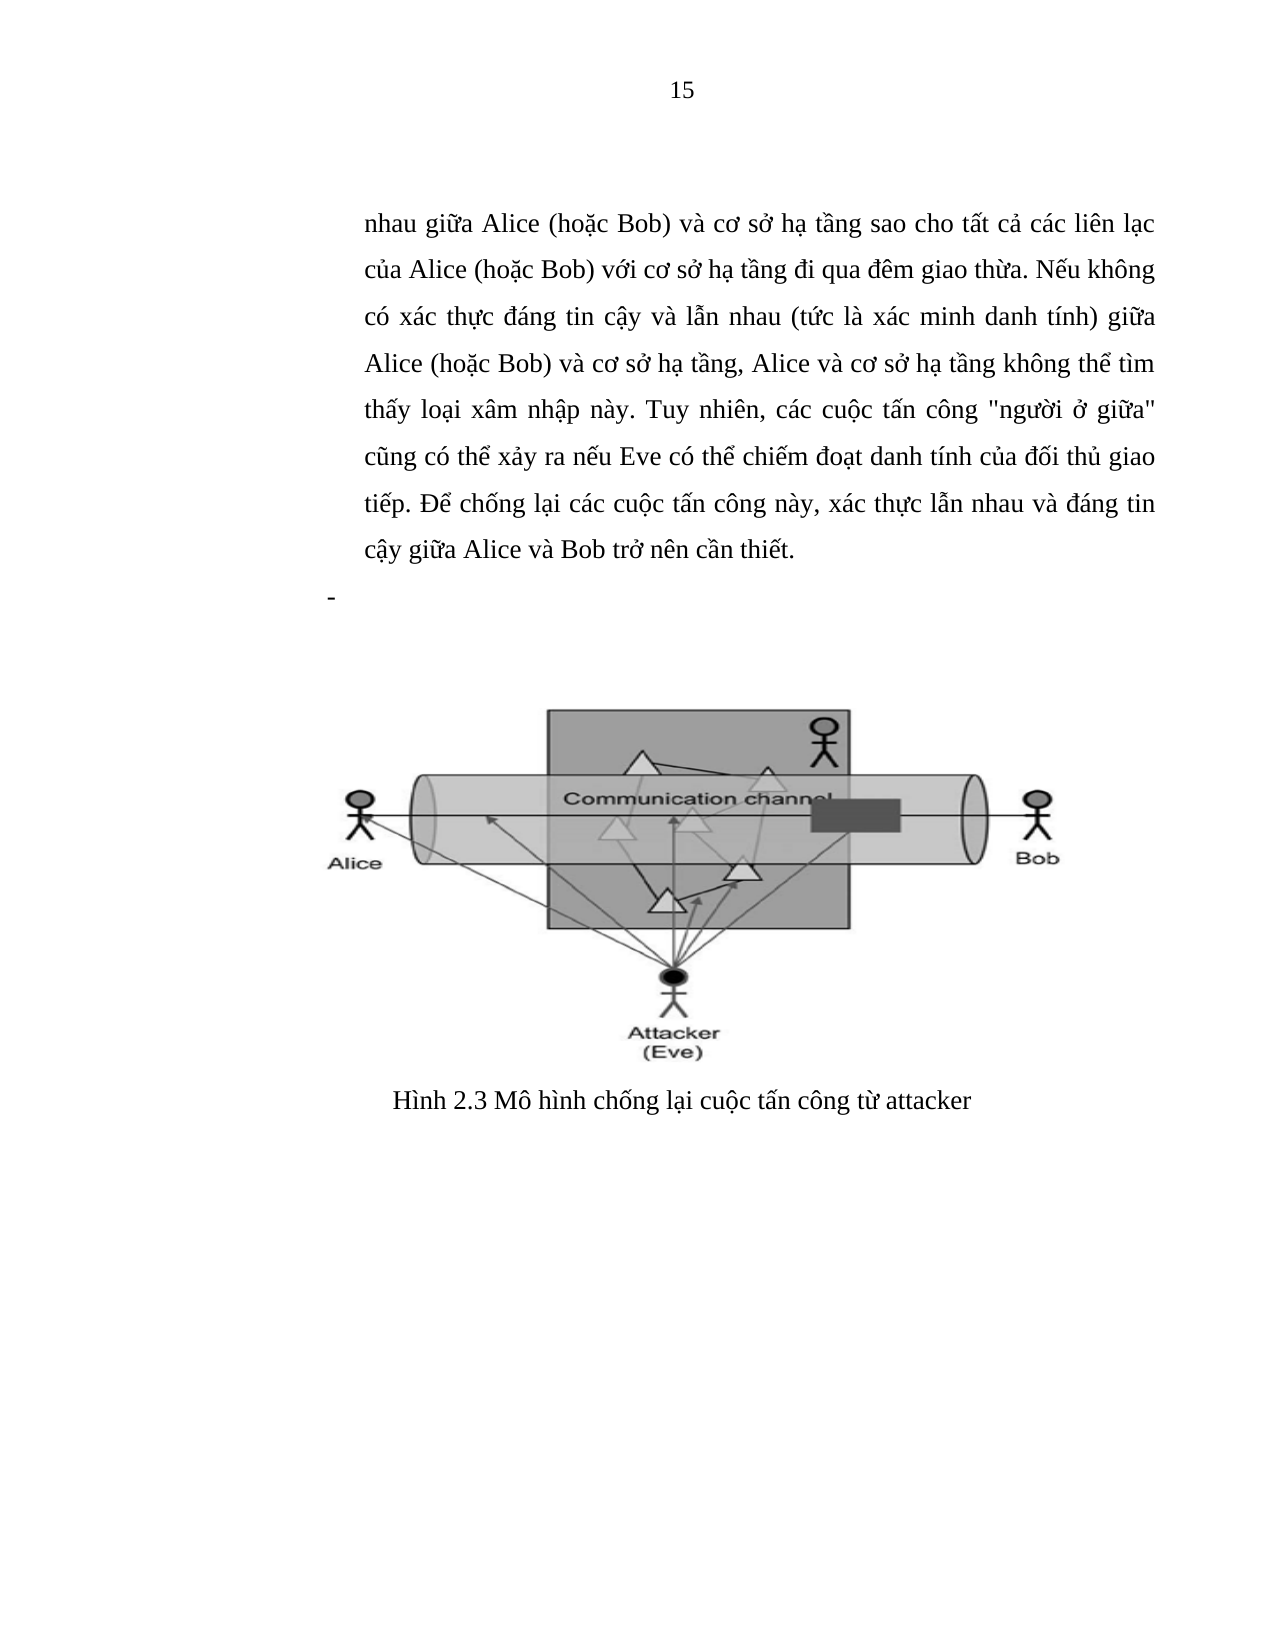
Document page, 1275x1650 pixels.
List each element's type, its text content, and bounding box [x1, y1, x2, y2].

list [327, 207, 1157, 564]
text Hình 2.3 Mô hình chống lại cuộc tấn công từ attacker [207, 1084, 1157, 1115]
picture [291, 677, 1072, 1064]
